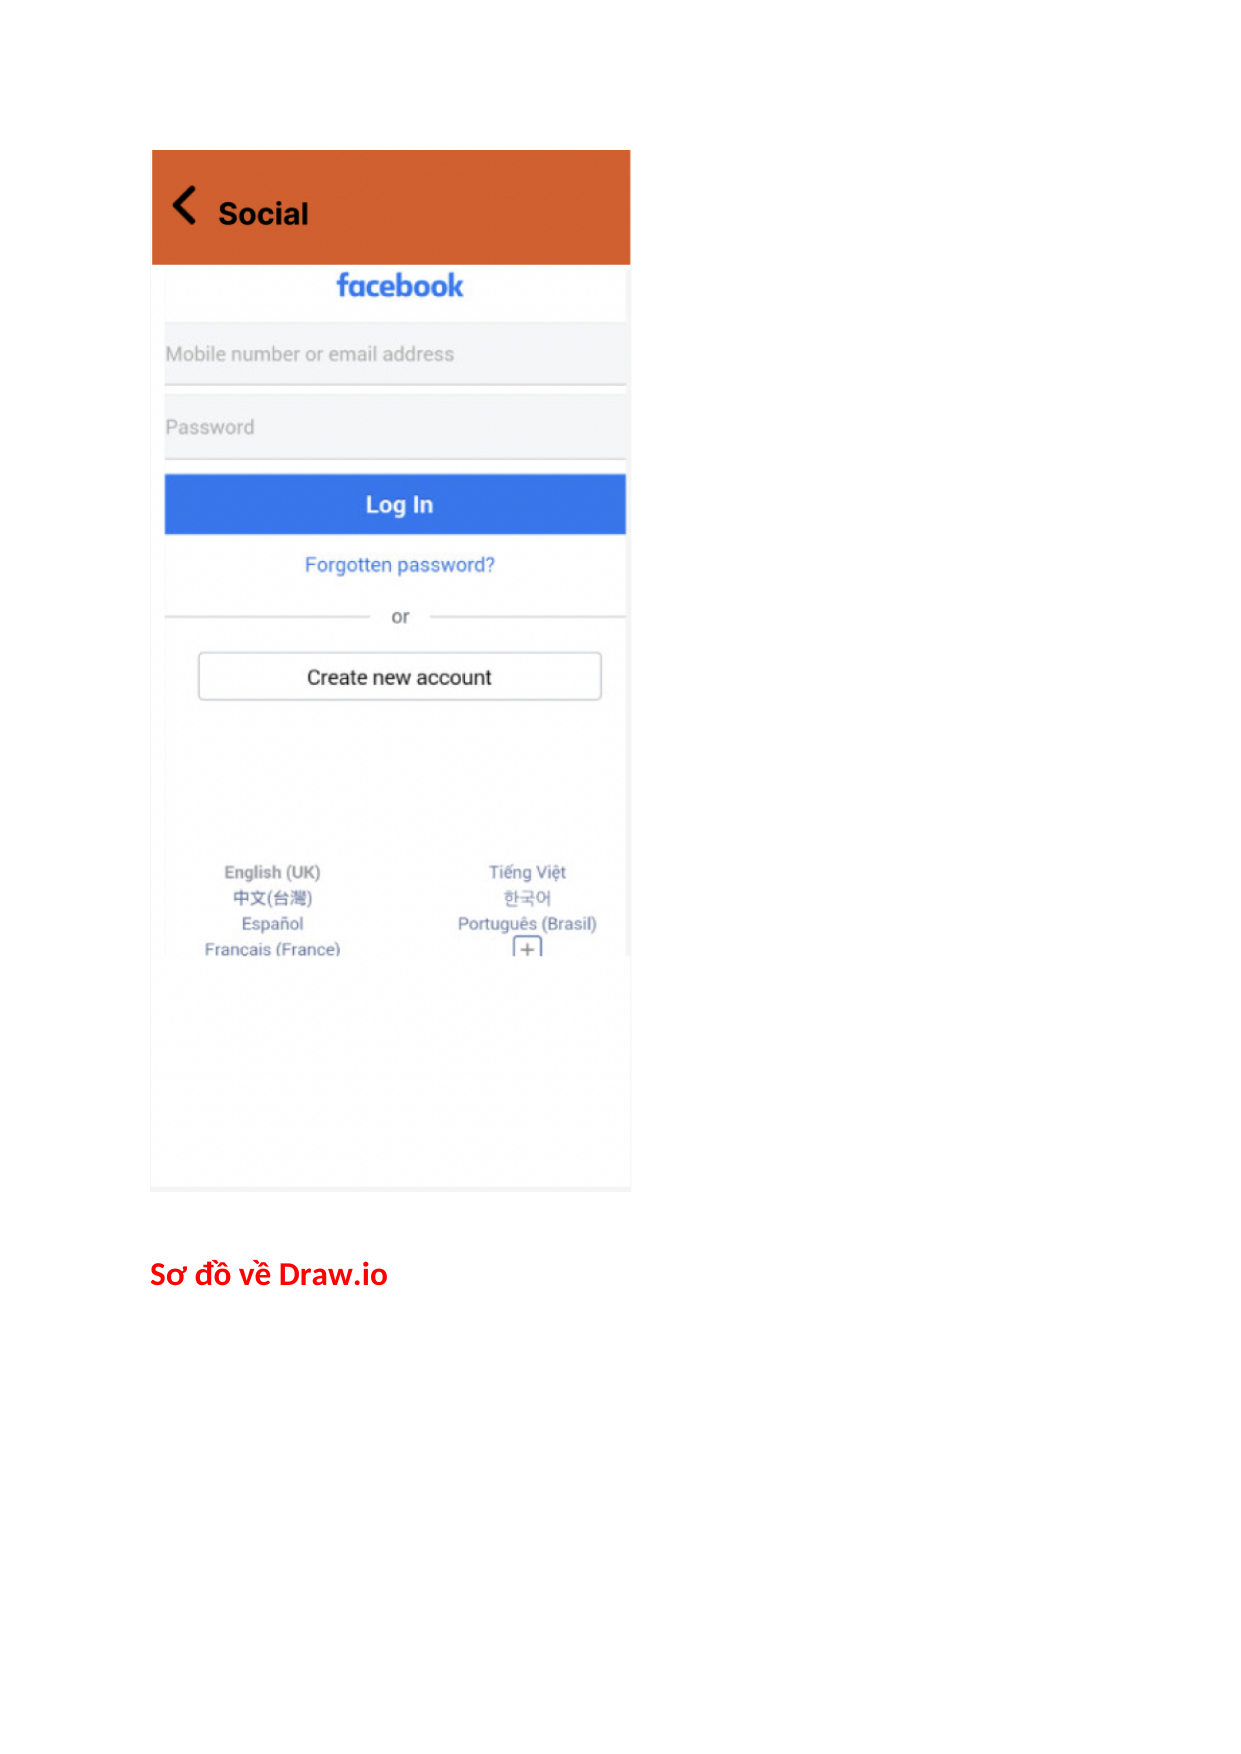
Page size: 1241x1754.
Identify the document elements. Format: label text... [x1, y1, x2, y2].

text Sơ đồ về Draw.io [150, 1253, 1090, 1293]
picture [150, 150, 632, 1192]
